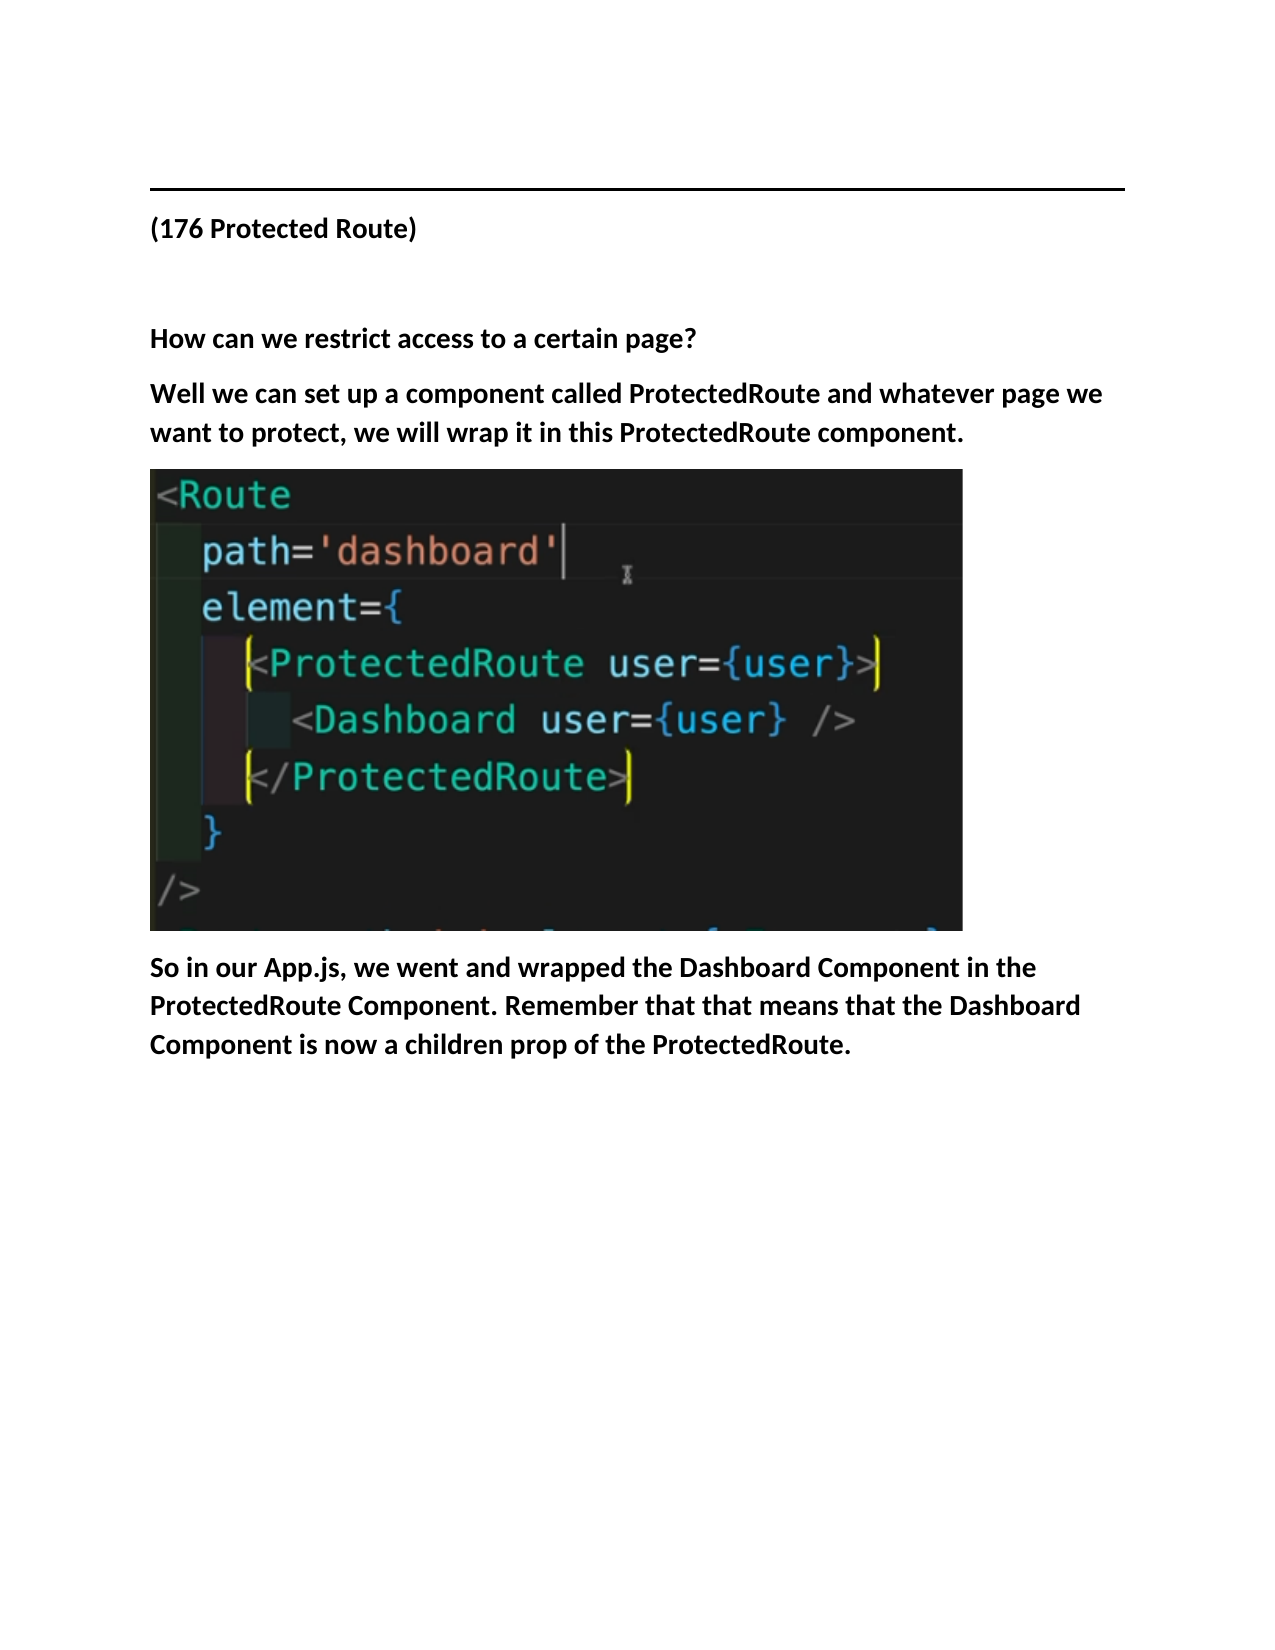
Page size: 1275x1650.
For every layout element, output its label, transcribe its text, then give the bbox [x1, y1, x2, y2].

text (176 Protected Route) [150, 210, 1125, 246]
text So in our App.js, we went and wrapped the Dashboard Component in the ProtectedRoute Component. Remember that that means that the Dashboard Component is now a children prop of the ProtectedRoute. [150, 949, 1125, 1061]
text Well we can set up a component called ProtectedRoute and whatever page we want to protect, we will wrap it in this ProtectedRoute component. [150, 376, 1125, 450]
text How can we restrict access to a certain page? [150, 321, 1125, 356]
picture [150, 469, 963, 931]
